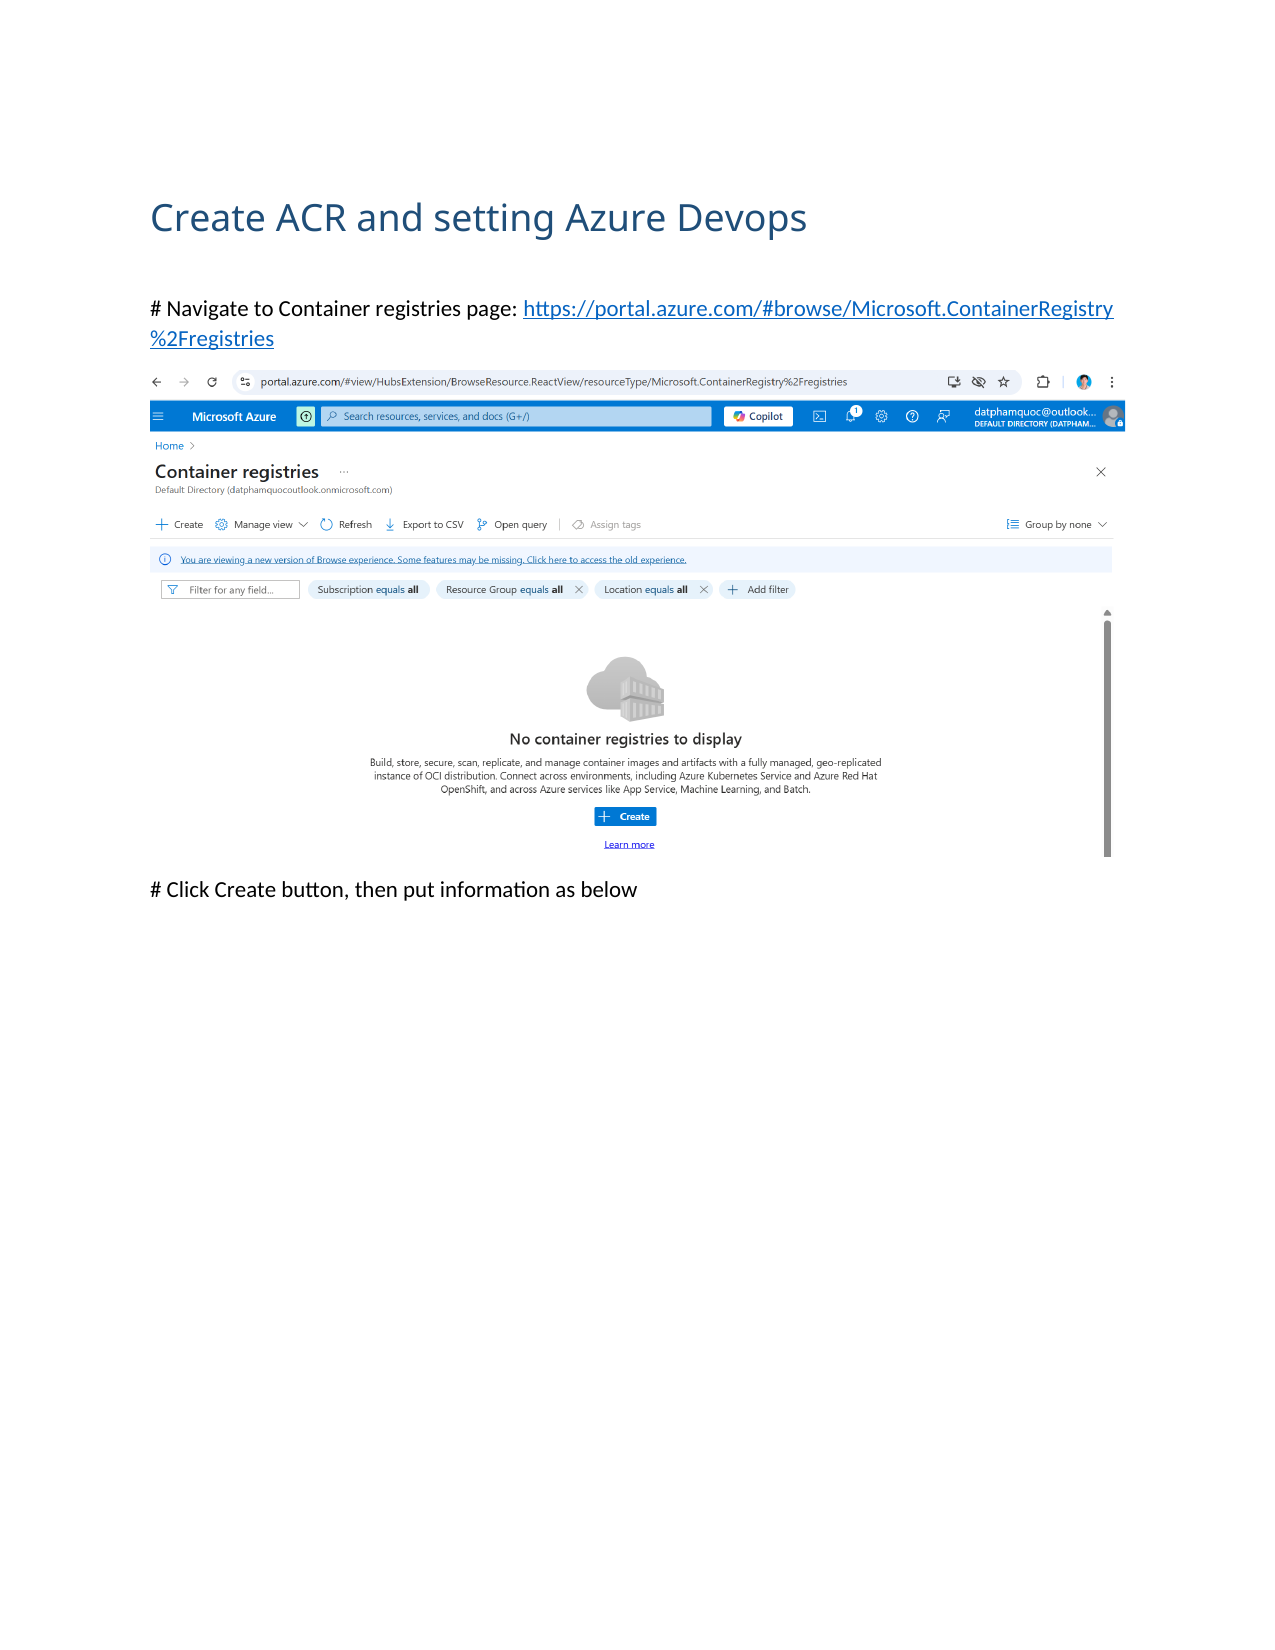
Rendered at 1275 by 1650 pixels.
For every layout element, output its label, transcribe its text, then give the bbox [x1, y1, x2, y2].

text # Navigate to Container registries page: https://portal.azure.com/#browse/Microsoft.ContainerRegistry%2Fregistries [150, 294, 1125, 352]
text # Click Create button, then put information as below [150, 876, 1125, 904]
subtitle Create ACR and setting Azure Devops [150, 192, 1125, 243]
picture [150, 370, 1125, 857]
